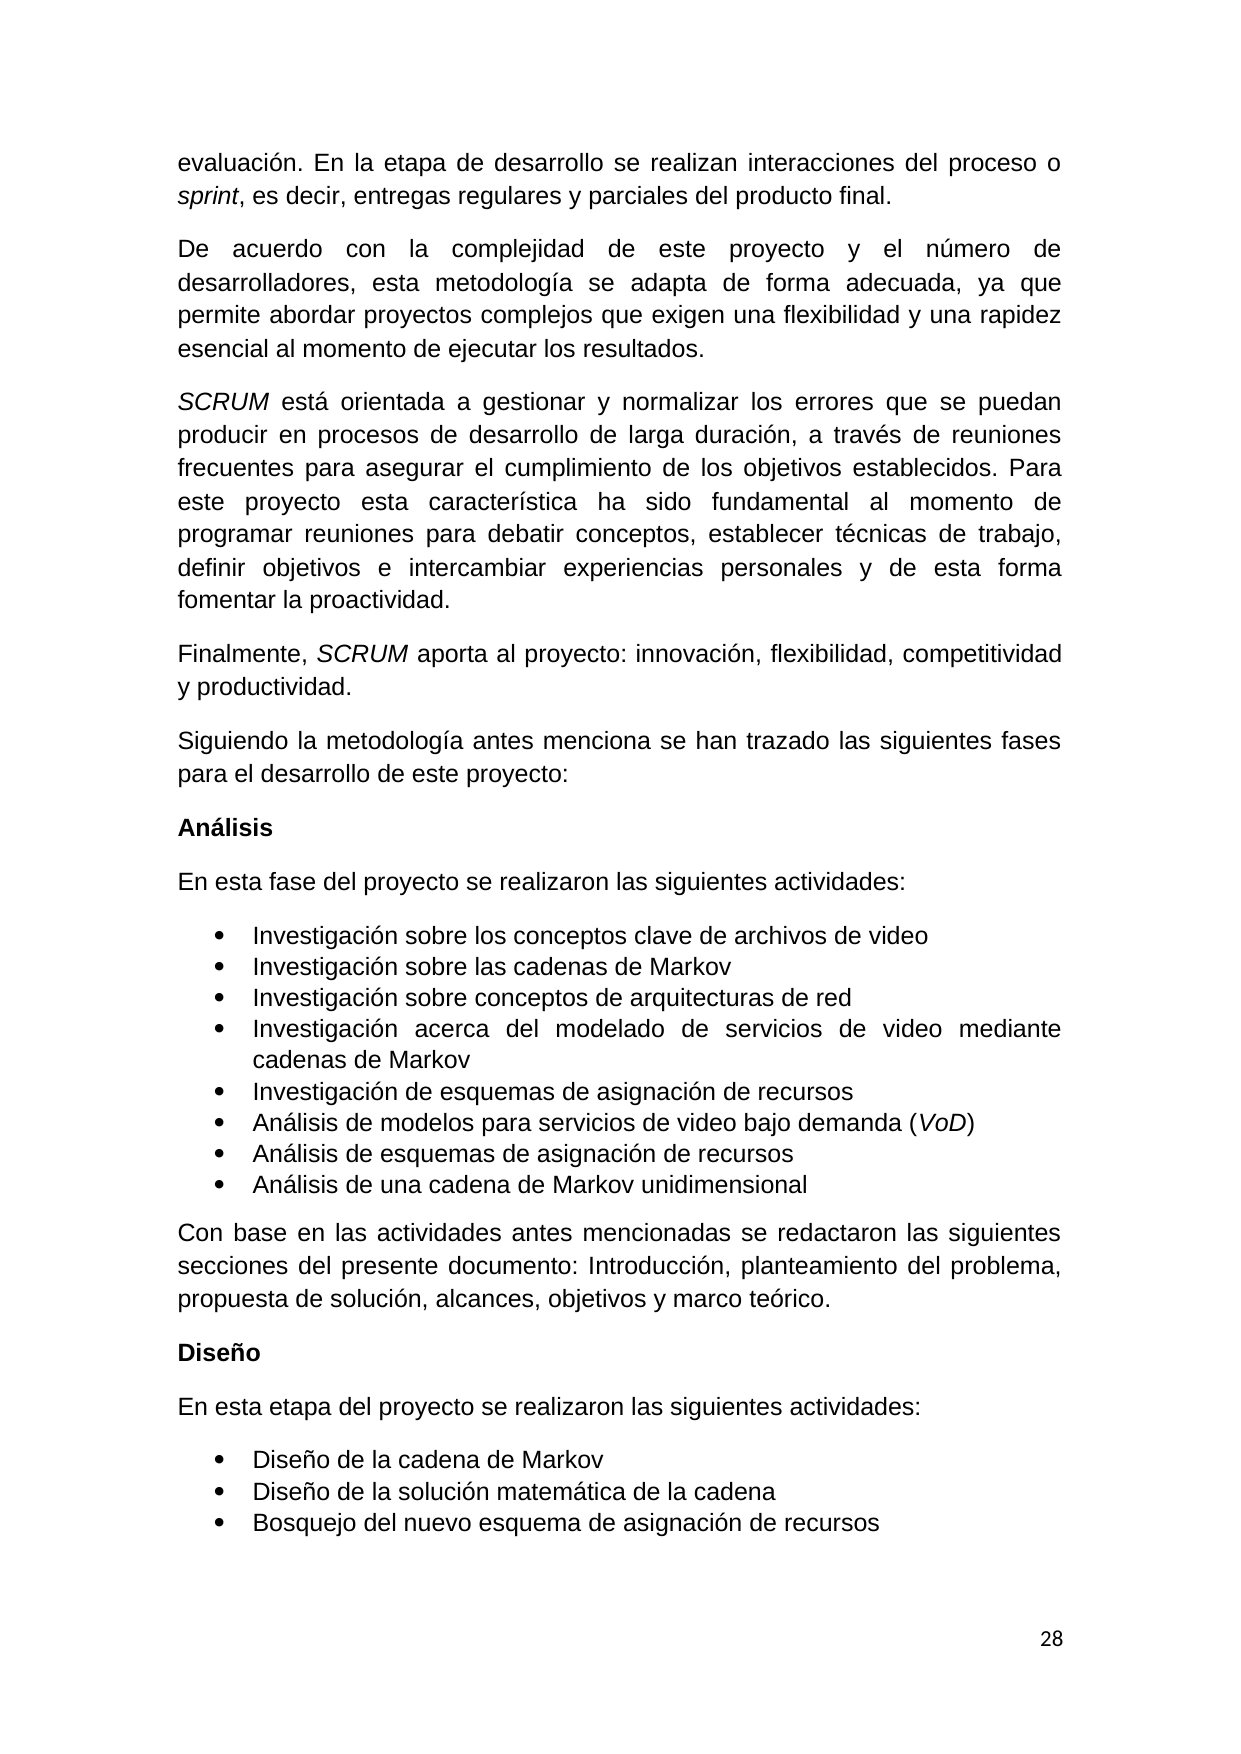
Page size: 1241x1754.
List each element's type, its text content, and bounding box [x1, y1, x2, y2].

list Diseño de la solución matemática de la cadena [215, 1476, 1063, 1505]
list Análisis de modelos para servicios de video bajo demanda (VoD) [215, 1108, 1063, 1136]
text Análisis [177, 813, 1063, 842]
text Siguiendo la metodología antes menciona se han trazado las siguientes fases para el desarrollo de este proyecto: [177, 726, 1063, 788]
text En esta etapa del proyecto se realizaron las siguientes actividades: [177, 1391, 1063, 1420]
list Investigación de esquemas de asignación de recursos [215, 1076, 1063, 1105]
text En esta fase del proyecto se realizaron las siguientes actividades: [177, 867, 1063, 896]
list Bosquejo del nuevo esquema de asignación de recursos [215, 1508, 1063, 1536]
list Diseño de la cadena de Markov [215, 1445, 1063, 1474]
list Investigación acerca del modelado de servicios de video mediante cadenas de Markov [215, 1014, 1063, 1074]
list Investigación sobre los conceptos clave de archivos de video [215, 921, 1063, 950]
list Investigación sobre las cadenas de Markov [215, 952, 1063, 981]
text Con base en las actividades antes mencionadas se redactaron las siguientes secciones del presente documento: Introducción, planteamiento del problema, propuesta de solución, alcances, objetivos y marco teórico. [177, 1218, 1063, 1312]
list Análisis de esquemas de asignación de recursos [215, 1139, 1063, 1168]
text Finalmente, SCRUM aporta al proyecto: innovación, flexibilidad, competitividad y productividad. [177, 639, 1063, 701]
text De acuerdo con la complejidad de este proyecto y el número de desarrolladores, esta metodología se adapta de forma adecuada, ya que permite abordar proyectos complejos que exigen una flexibilidad y una rapidez esencial al momento de ejecutar los resultados. [177, 234, 1063, 362]
list Análisis de una cadena de Markov unidimensional [215, 1170, 1063, 1199]
list Investigación sobre conceptos de arquitecturas de red [215, 983, 1063, 1012]
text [177, 148, 1063, 209]
text Diseño [177, 1338, 1063, 1366]
text SCRUM está orientada a gestionar y normalizar los errores que se puedan producir en procesos de desarrollo de larga duración, a través de reuniones frecuentes para asegurar el cumplimiento de los objetivos establecidos. Para este proyecto esta característica ha sido fundamental al momento de programar reuniones para debatir conceptos, establecer técnicas de trabajo, definir objetivos e intercambiar experiencias personales y de esta forma fomentar la proactividad. [177, 387, 1063, 614]
